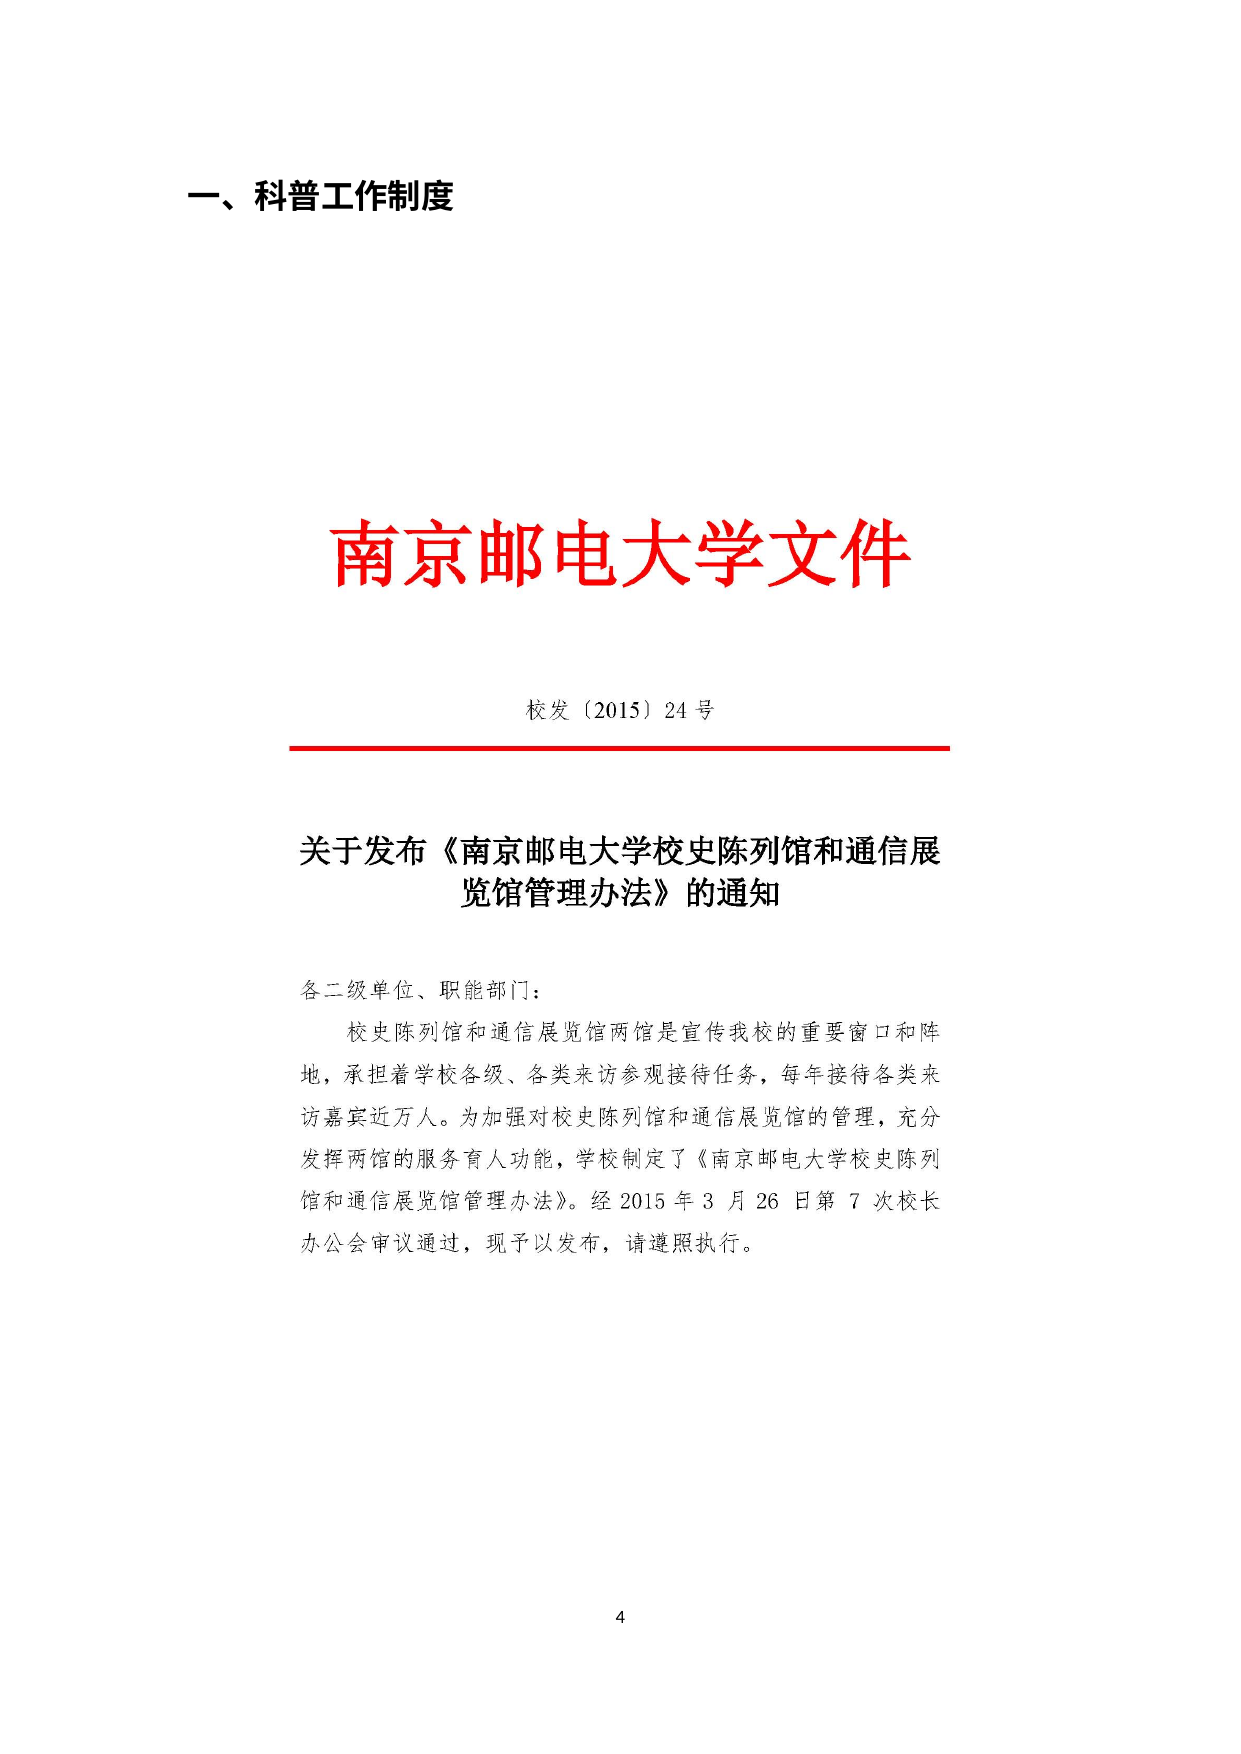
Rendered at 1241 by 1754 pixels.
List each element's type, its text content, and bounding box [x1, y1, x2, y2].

subtitle 一、科普工作制度 [187, 162, 1053, 227]
picture [187, 251, 1053, 1475]
